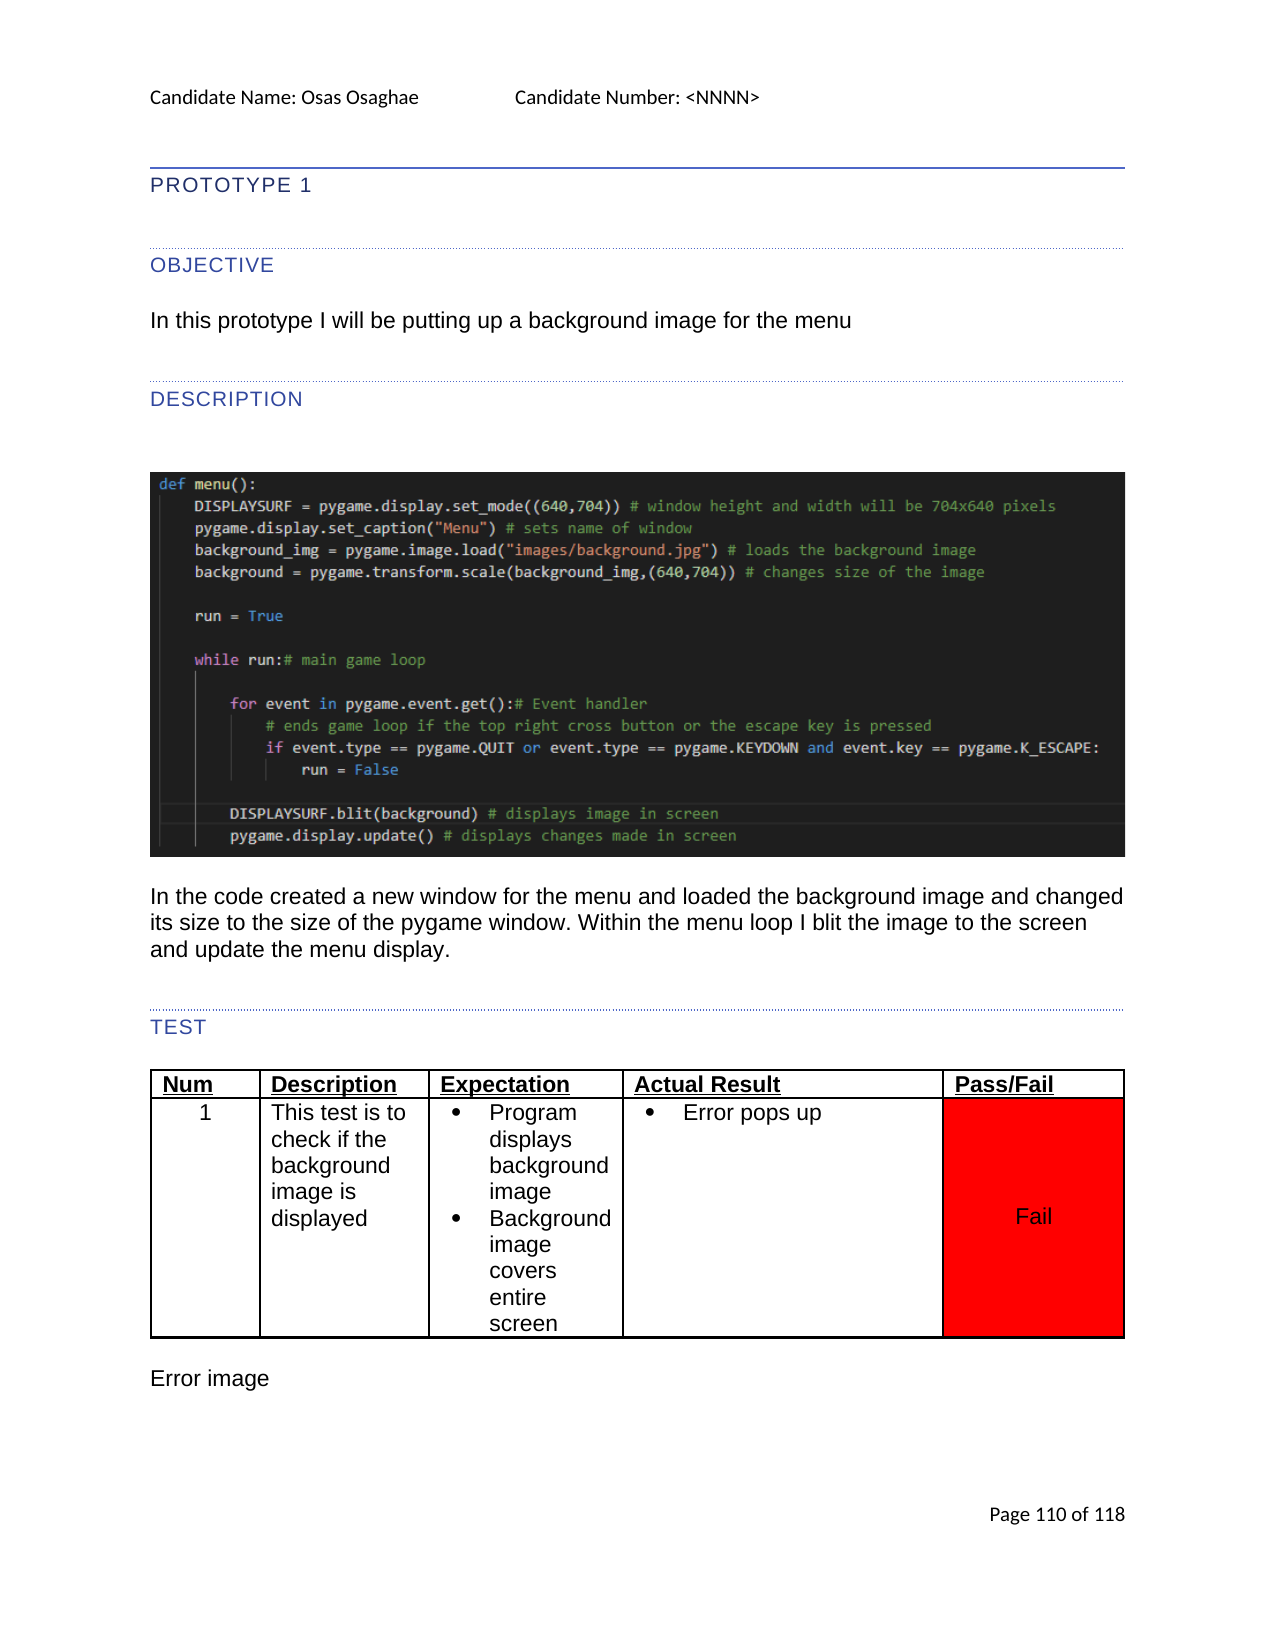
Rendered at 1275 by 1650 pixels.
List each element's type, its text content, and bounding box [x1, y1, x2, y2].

table_cell Error pops up [624, 1099, 942, 1336]
table_header Num [152, 1071, 259, 1097]
table_header Actual Result [624, 1071, 942, 1097]
table_cell Program displays background image Background image covers entire screen [430, 1099, 622, 1336]
subtitle Test [150, 1009, 1125, 1039]
subtitle Description [150, 381, 1125, 410]
table_header Description [261, 1071, 428, 1097]
table_header Pass/Fail [944, 1071, 1123, 1097]
table_cell Fail [944, 1099, 1123, 1336]
subtitle Prototype 1 [150, 169, 1125, 197]
picture [150, 472, 1125, 857]
text Error image [150, 1365, 1125, 1391]
subtitle Objective [150, 248, 1125, 277]
text In this prototype I will be putting up a background image for the menu [150, 307, 1125, 333]
table_cell This test is to check if the background image is displayed [261, 1099, 428, 1336]
text In the code created a new window for the menu and loaded the background image and changed its size to the size of the pygame window. Within the menu loop I blit the image to the screen and update the menu display. [150, 883, 1125, 962]
table_header Expectation [430, 1071, 622, 1097]
table_cell 1 [152, 1099, 259, 1336]
